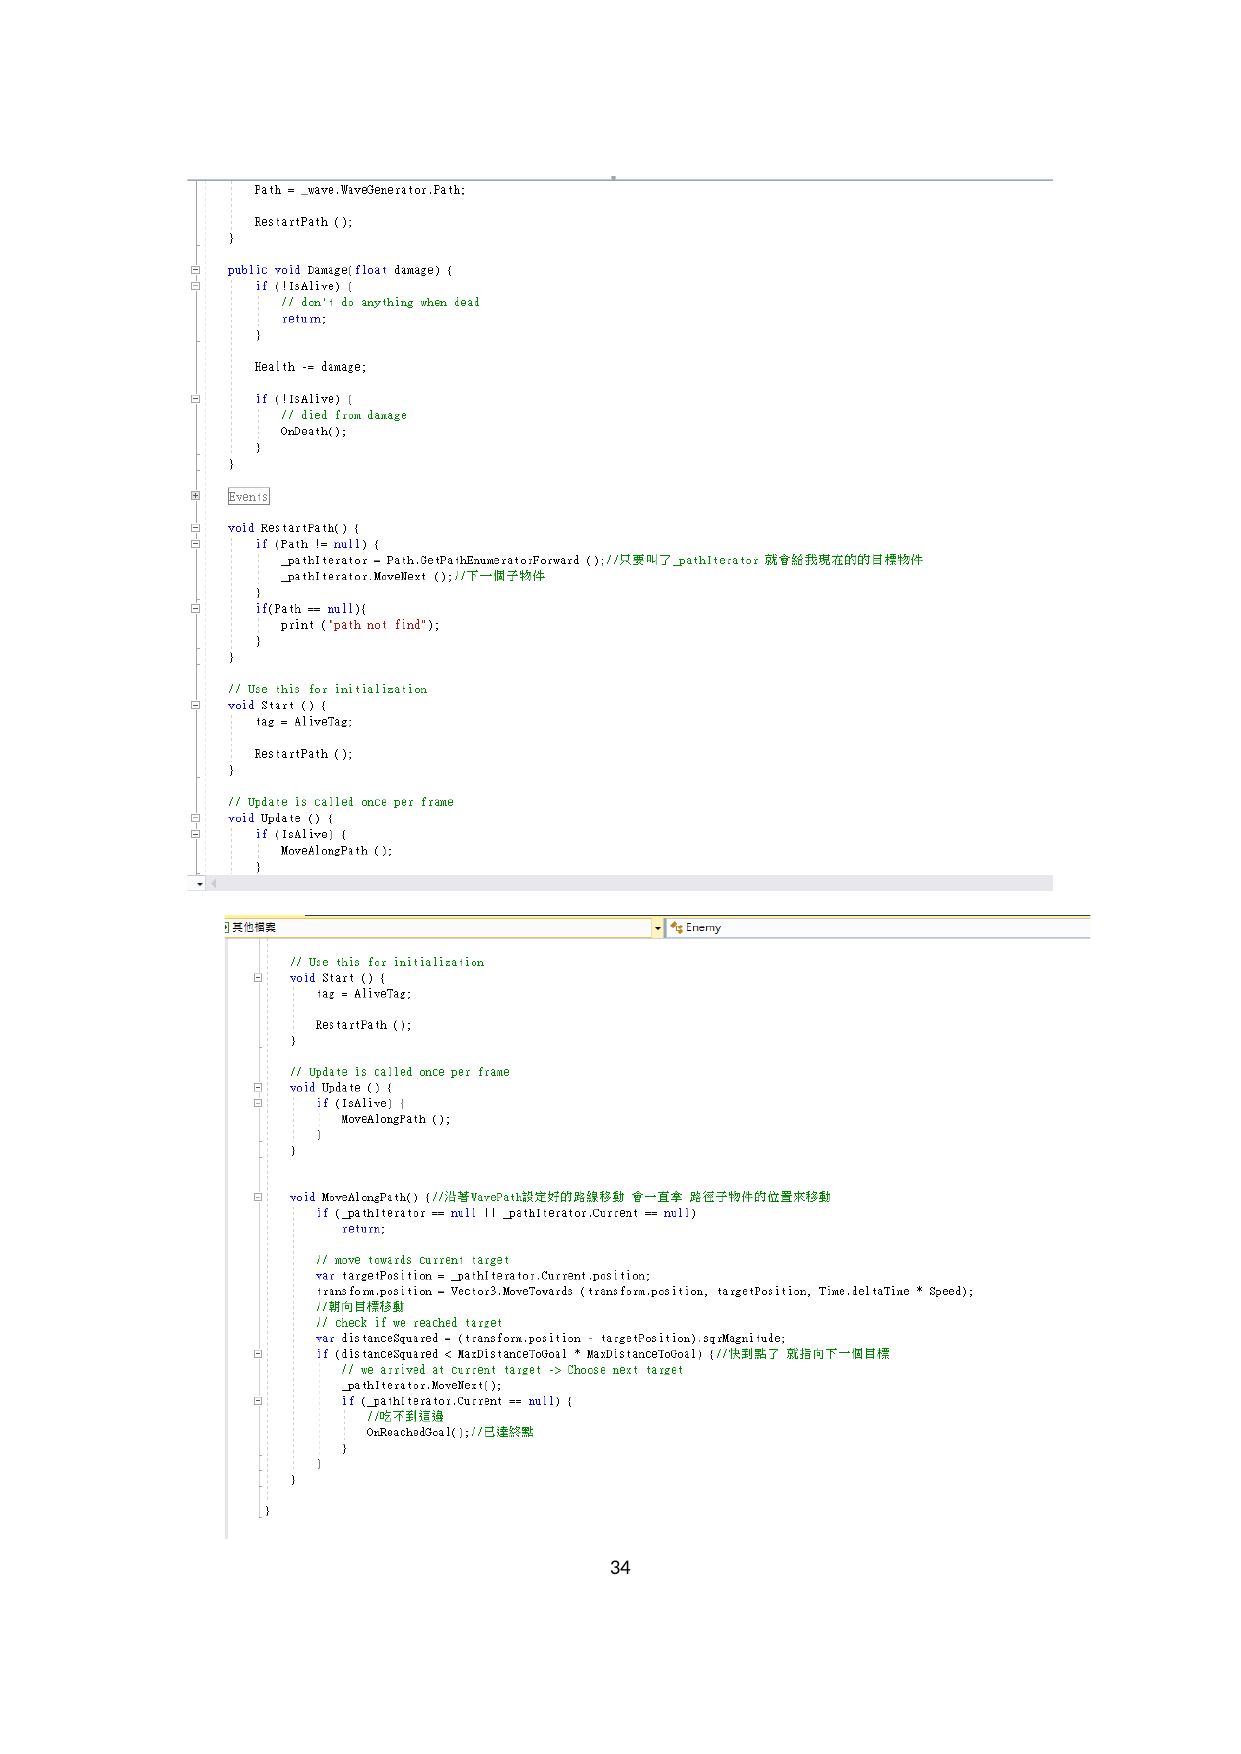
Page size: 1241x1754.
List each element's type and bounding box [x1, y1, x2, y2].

picture [224, 915, 1091, 1539]
picture [187, 176, 1053, 891]
